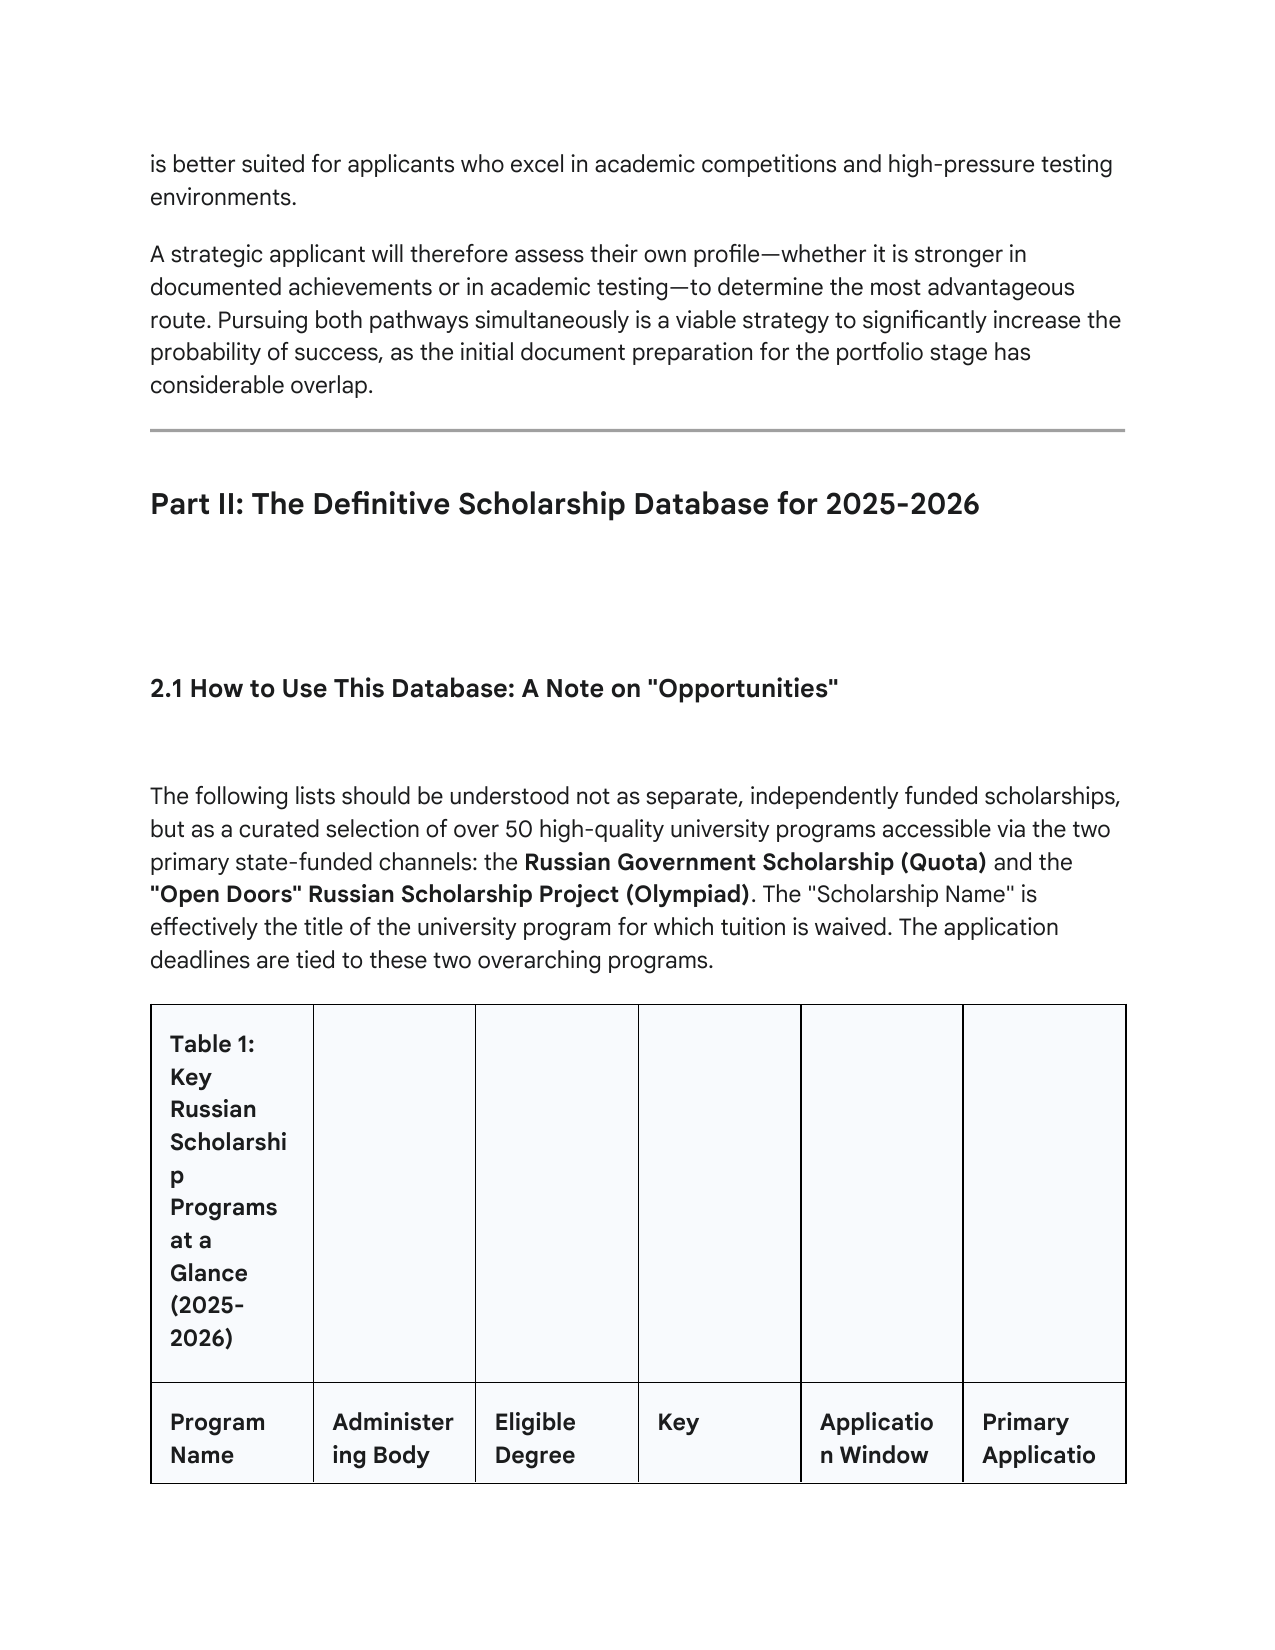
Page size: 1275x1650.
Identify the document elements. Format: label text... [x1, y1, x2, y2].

subtitle 2.1 How to Use This Database: A Note on "Opportunities" [150, 673, 1125, 705]
table_cell Key Benefit [639, 1383, 800, 1482]
table_cell Program Name [152, 1383, 313, 1482]
table_header [639, 1005, 800, 1382]
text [150, 150, 1125, 211]
text The following lists should be understood not as separate, independently funded scholarships, but as a curated selection of over 50 high-quality university programs accessible via the two primary state-funded channels: the Russian Government Scholarship (Quota) and the "Open Doors" Russian Scholarship Project (Olympiad). The "Scholarship Name" is effectively the title of the university program for which tuition is waived. The application deadlines are tied to these two overarching programs. [150, 782, 1125, 974]
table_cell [964, 1383, 1125, 1482]
subtitle Part II: The Definitive Scholarship Database for 2025-2026 [150, 486, 1125, 522]
table_cell Administering Body [314, 1383, 475, 1482]
table_header Table 1: Key Russian Scholarship Programs at a Glance (2025-2026) [152, 1005, 313, 1382]
table_header [476, 1005, 638, 1382]
table_header [964, 1005, 1125, 1382]
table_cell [802, 1383, 962, 1482]
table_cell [476, 1383, 638, 1482]
table_header [802, 1005, 962, 1382]
table_header [314, 1005, 475, 1382]
text A strategic applicant will therefore assess their own profile—whether it is stronger in documented achievements or in academic testing—to determine the most advantageous route. Pursuing both pathways simultaneously is a viable strategy to significantly increase the probability of success, as the initial document preparation for the portfolio stage has considerable overlap. [150, 240, 1125, 400]
